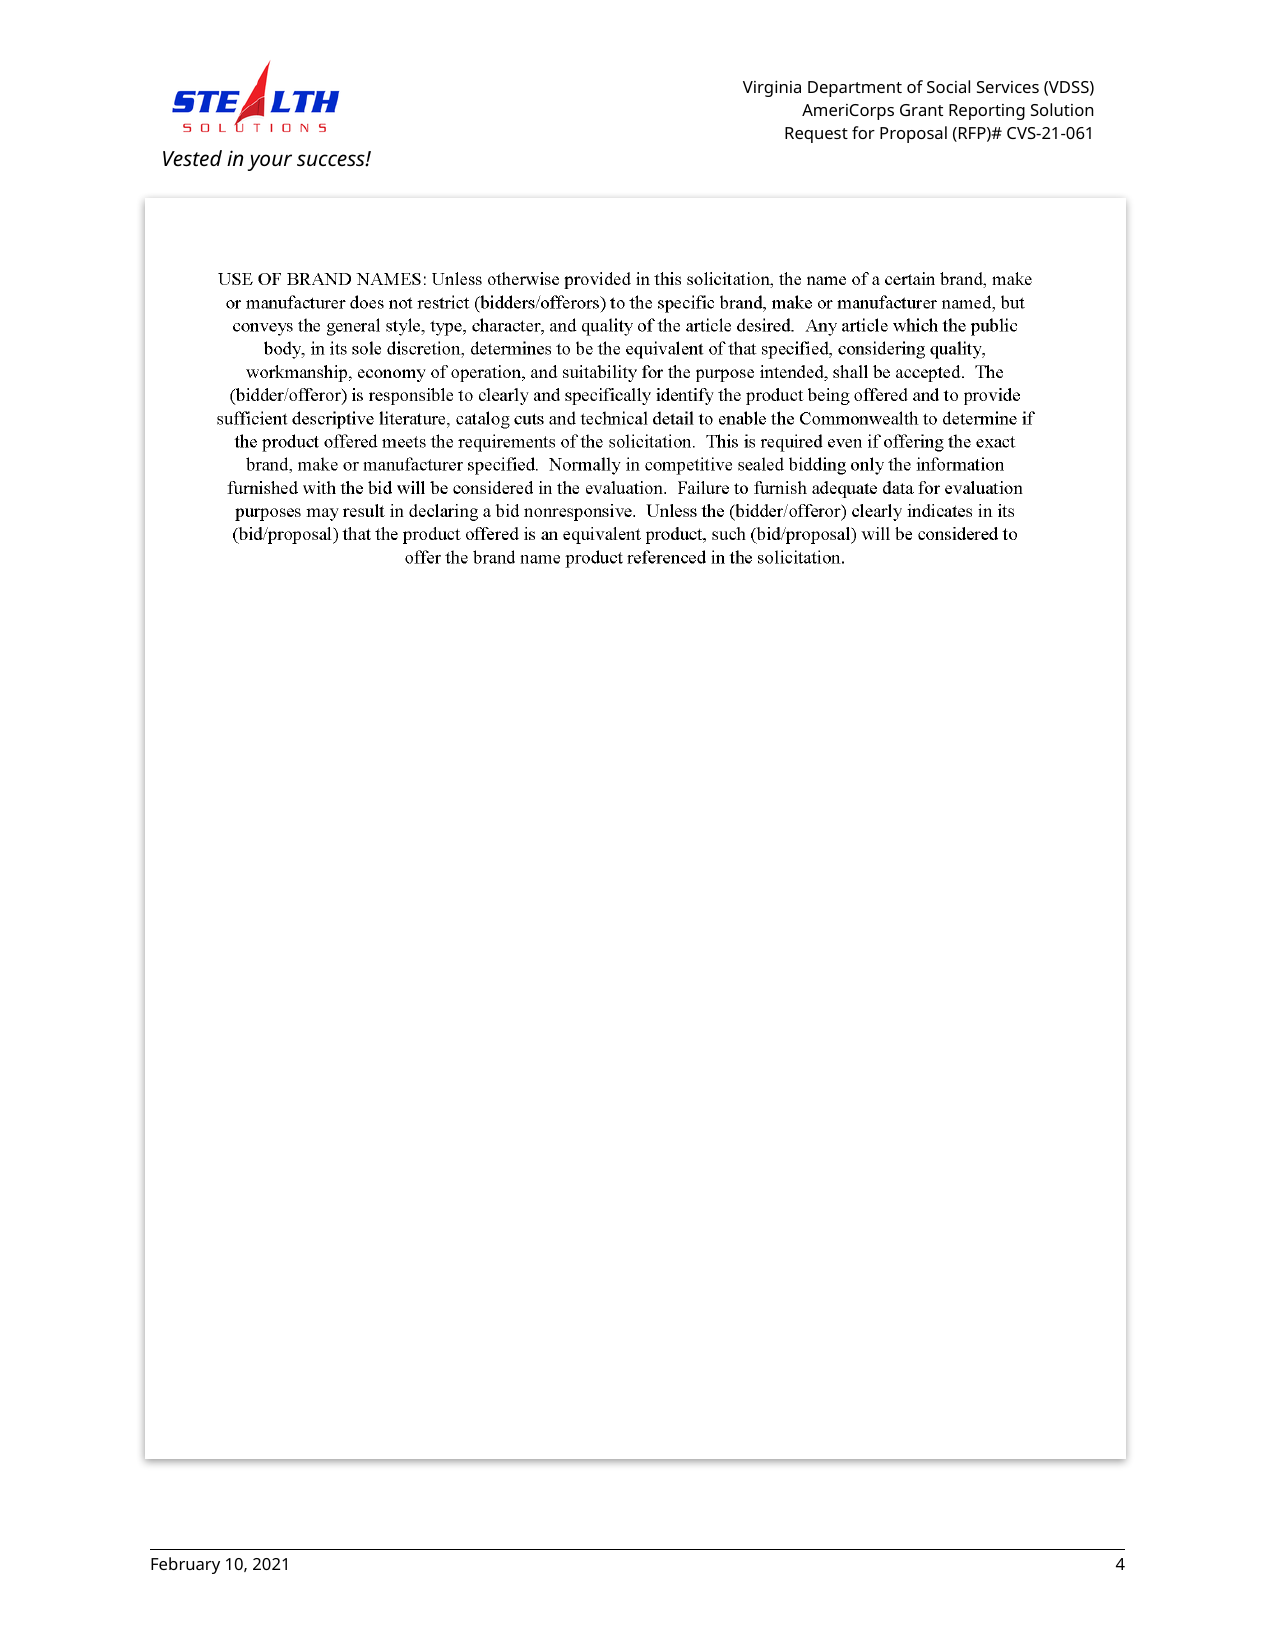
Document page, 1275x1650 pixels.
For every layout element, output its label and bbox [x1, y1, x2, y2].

picture [161, 46, 355, 145]
picture [159, 212, 1111, 1444]
